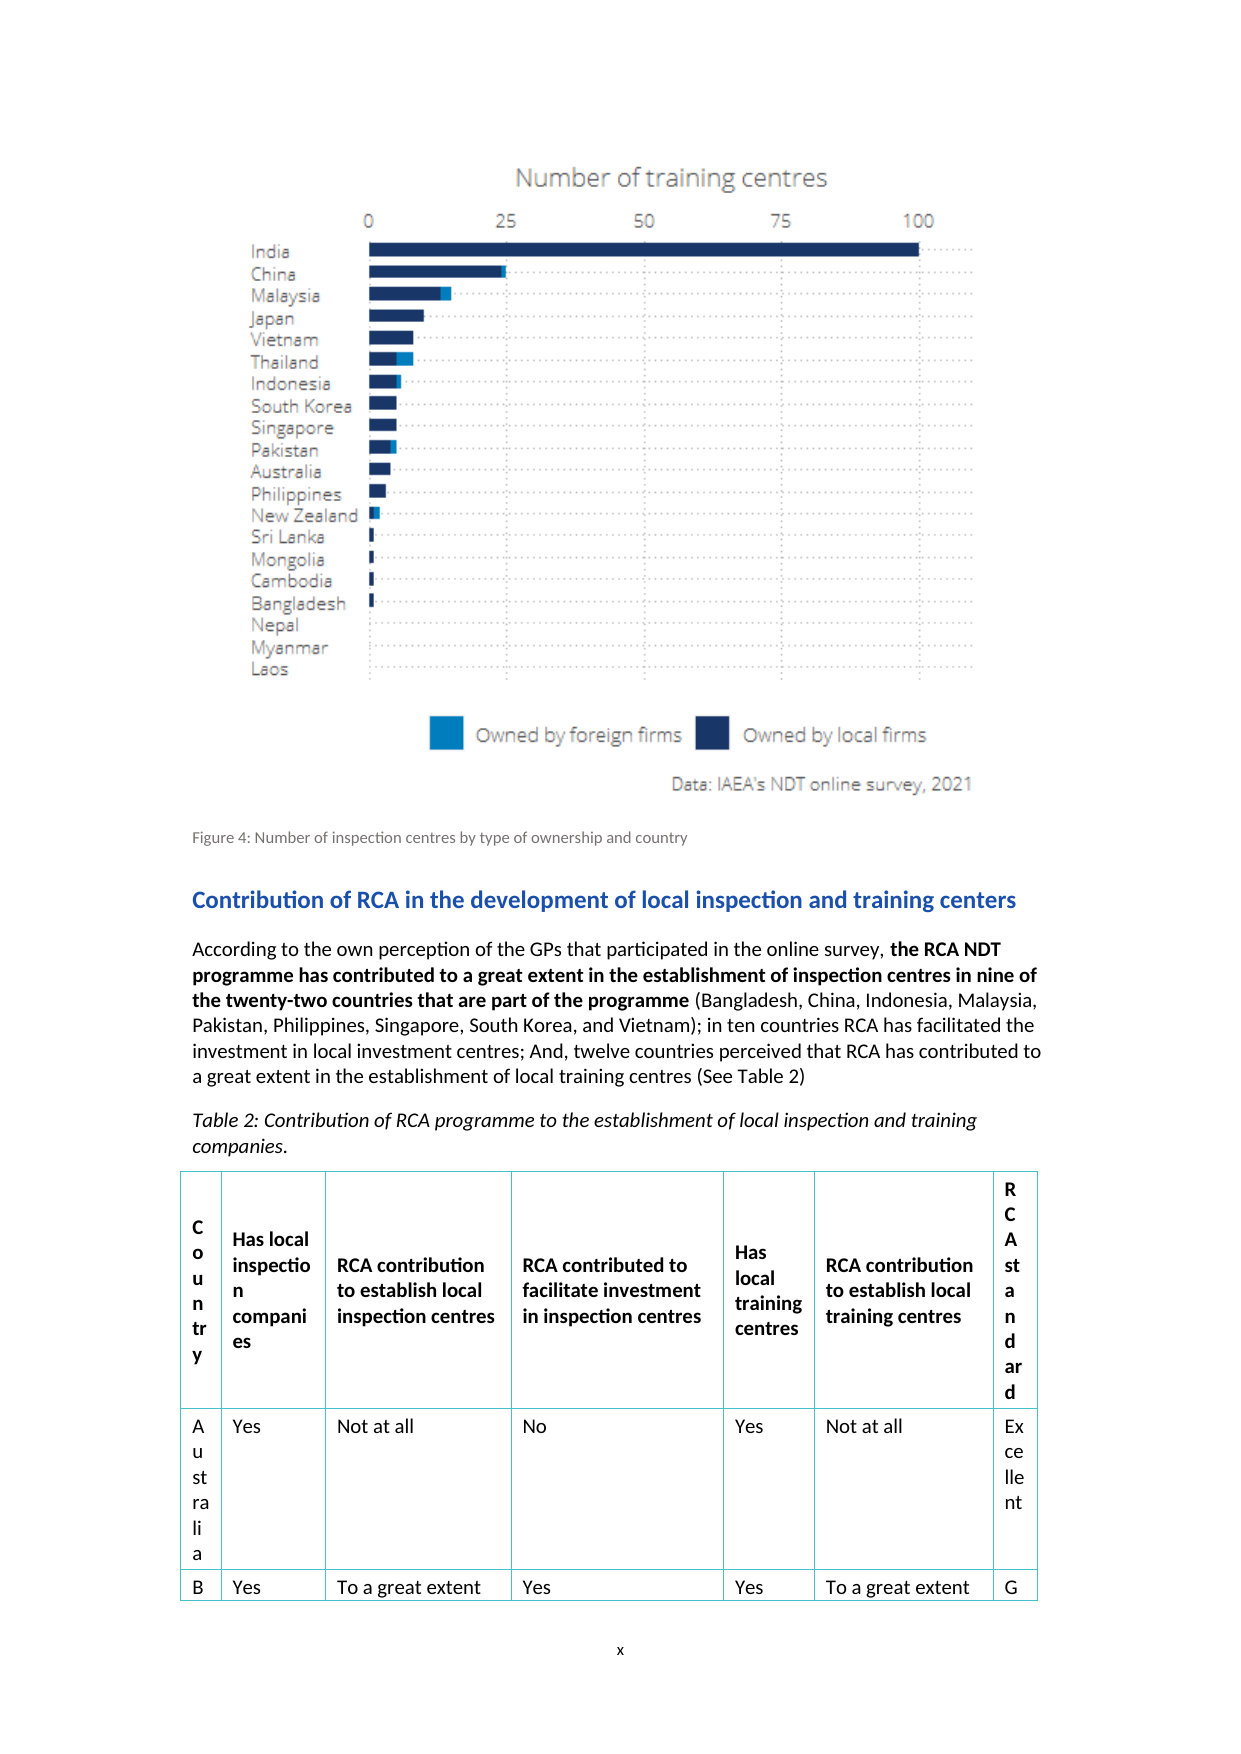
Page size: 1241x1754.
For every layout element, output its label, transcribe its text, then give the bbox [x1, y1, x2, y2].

table_cell Australia [181, 1409, 221, 1569]
table_cell Excellent [994, 1409, 1037, 1569]
text Table 2: Contribution of RCA programme to the establishment of local inspection and training companies. [192, 1108, 1048, 1158]
text Figure 4: Number of inspection centres by type of ownership and country [192, 827, 1048, 847]
text According to the own perception of the GPs that participated in the online survey, the RCA NDT programme has contributed to a great extent in the establishment of inspection centres in nine of the twenty-two countries that are part of the programme (Bangladesh, China, Indonesia, Malaysia, Pakistan, Philippines, Singapore, South Korea, and Vietnam); in ten countries RCA has facilitated the investment in local investment centres; And, twelve countries perceived that RCA has contributed to a great extent in the establishment of local training centres (See Table 2) [192, 936, 1048, 1089]
table_cell Good [994, 1570, 1037, 1599]
table_header RCA contribution to establish local inspection centres [326, 1172, 511, 1408]
table_cell Yes [724, 1409, 814, 1569]
table_cell Yes [512, 1570, 723, 1599]
table_header RCA contributed to facilitate investment in inspection centres [512, 1172, 723, 1408]
table_cell Bangladesh [181, 1570, 221, 1599]
picture [210, 150, 986, 806]
table_cell Yes [724, 1570, 814, 1599]
table_cell Yes [222, 1409, 325, 1569]
table_header Has local training centres [724, 1172, 814, 1408]
table_header RCA standard [994, 1172, 1037, 1408]
table_cell Not at all [815, 1409, 993, 1569]
table_cell To a great extent [815, 1570, 993, 1599]
table_cell No [512, 1409, 723, 1569]
subtitle Contribution of RCA in the development of local inspection and training centers [192, 885, 1048, 915]
table_header Country [181, 1172, 221, 1408]
table_header Has local inspection companies [222, 1172, 325, 1408]
table_header RCA contribution to establish local training centres [815, 1172, 993, 1408]
table_cell Yes [222, 1570, 325, 1599]
table_cell To a great extent [326, 1570, 511, 1599]
table_cell Not at all [326, 1409, 511, 1569]
